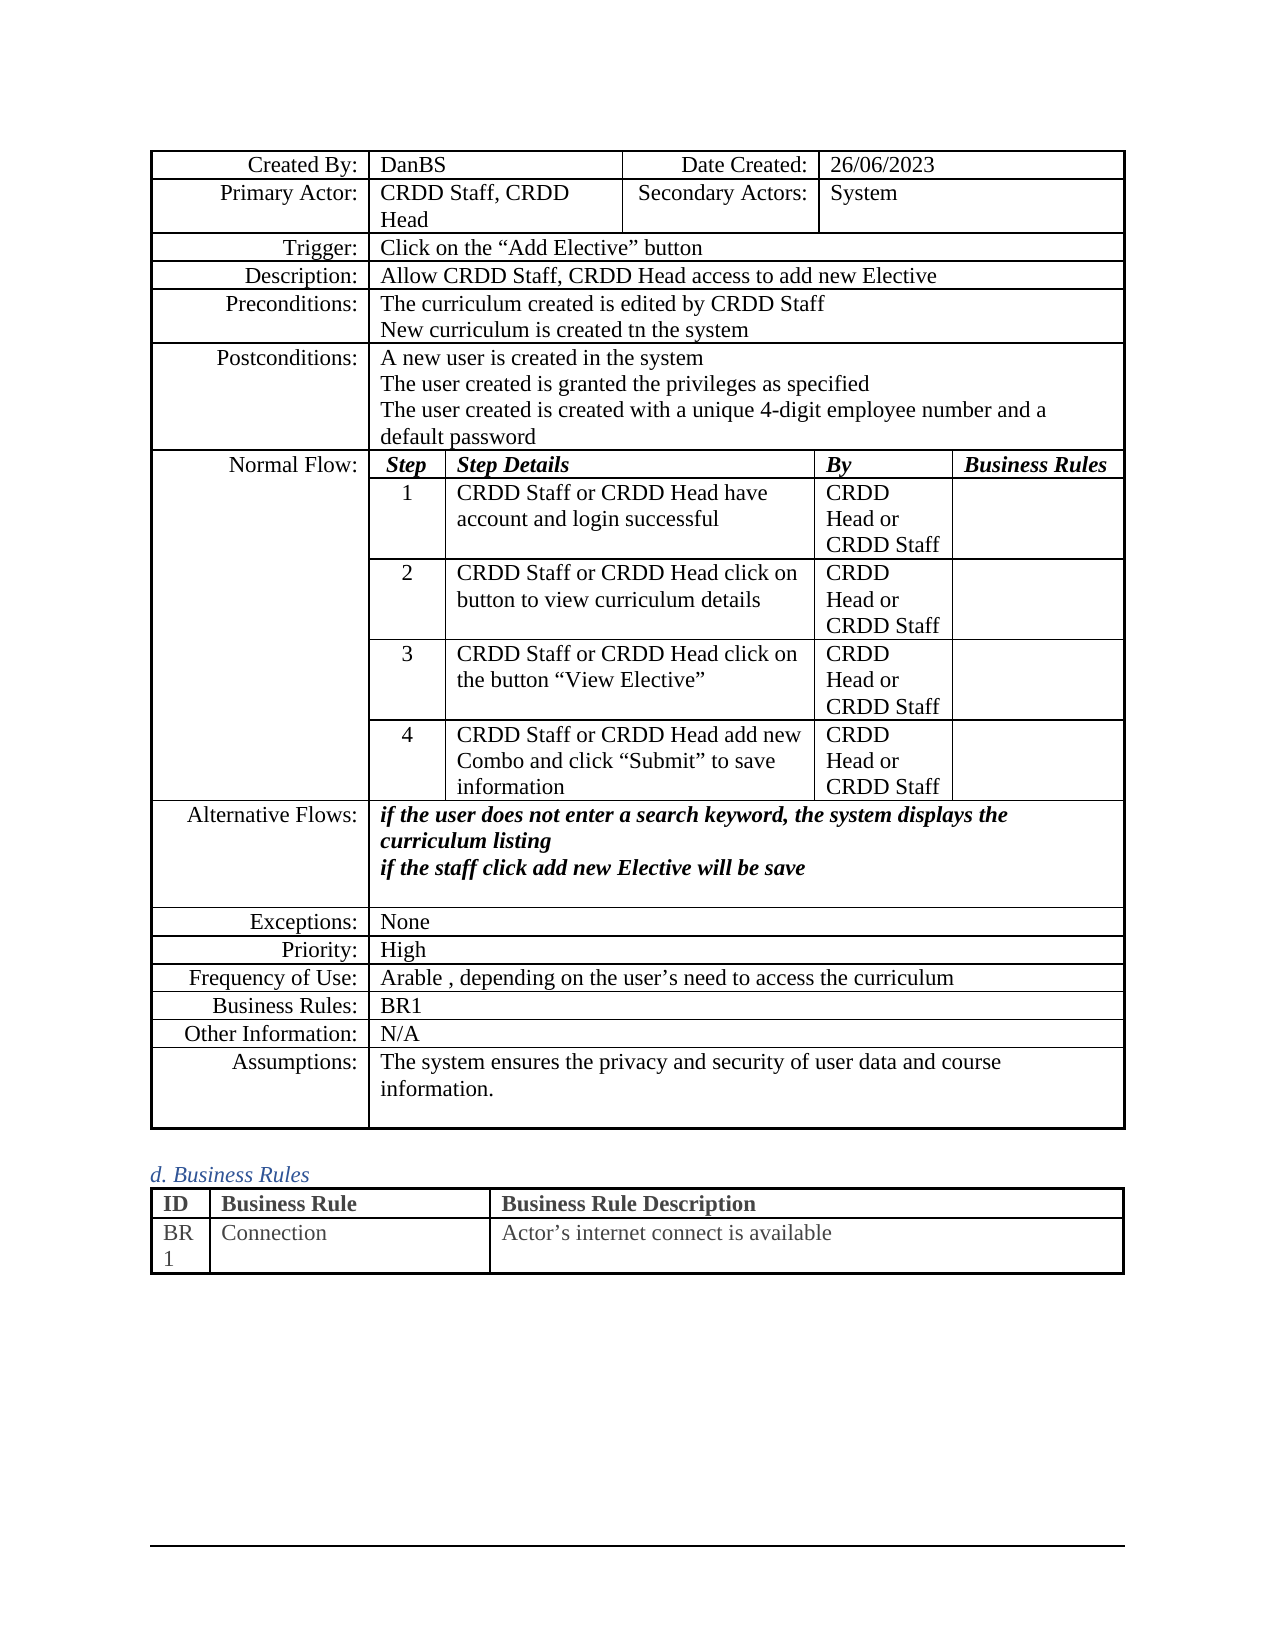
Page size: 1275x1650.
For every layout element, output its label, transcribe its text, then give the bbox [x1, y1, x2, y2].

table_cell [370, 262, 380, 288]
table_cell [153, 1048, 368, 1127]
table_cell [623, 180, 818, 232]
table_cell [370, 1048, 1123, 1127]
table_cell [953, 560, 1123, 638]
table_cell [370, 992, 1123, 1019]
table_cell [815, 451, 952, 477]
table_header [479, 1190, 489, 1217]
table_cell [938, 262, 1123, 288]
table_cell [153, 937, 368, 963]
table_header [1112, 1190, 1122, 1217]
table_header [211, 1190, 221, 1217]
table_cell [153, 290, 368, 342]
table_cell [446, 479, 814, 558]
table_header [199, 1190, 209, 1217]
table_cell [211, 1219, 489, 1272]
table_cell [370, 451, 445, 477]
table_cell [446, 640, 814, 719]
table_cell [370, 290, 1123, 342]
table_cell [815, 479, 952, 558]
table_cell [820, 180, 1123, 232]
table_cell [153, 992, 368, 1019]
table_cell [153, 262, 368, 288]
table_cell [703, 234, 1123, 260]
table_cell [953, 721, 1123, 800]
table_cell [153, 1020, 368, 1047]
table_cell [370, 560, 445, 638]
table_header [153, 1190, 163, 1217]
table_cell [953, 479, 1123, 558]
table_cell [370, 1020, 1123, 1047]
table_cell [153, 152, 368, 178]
subtitle d. Business Rules [150, 1161, 1125, 1187]
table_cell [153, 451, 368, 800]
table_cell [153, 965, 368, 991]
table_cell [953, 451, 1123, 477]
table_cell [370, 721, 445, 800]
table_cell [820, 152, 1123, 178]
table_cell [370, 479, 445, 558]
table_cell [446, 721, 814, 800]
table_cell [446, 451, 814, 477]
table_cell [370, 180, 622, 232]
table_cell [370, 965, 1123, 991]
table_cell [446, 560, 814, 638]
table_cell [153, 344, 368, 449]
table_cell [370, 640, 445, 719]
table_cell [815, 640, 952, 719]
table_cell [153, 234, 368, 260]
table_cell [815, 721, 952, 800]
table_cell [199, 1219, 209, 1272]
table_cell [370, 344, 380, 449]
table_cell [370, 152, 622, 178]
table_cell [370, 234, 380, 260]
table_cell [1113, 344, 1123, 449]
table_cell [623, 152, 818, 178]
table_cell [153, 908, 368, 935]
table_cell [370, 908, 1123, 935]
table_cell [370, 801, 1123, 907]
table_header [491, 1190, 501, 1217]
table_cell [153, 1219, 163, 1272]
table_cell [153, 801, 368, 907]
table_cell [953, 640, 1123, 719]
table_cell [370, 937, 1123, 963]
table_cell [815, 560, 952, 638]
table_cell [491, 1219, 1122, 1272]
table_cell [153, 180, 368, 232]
